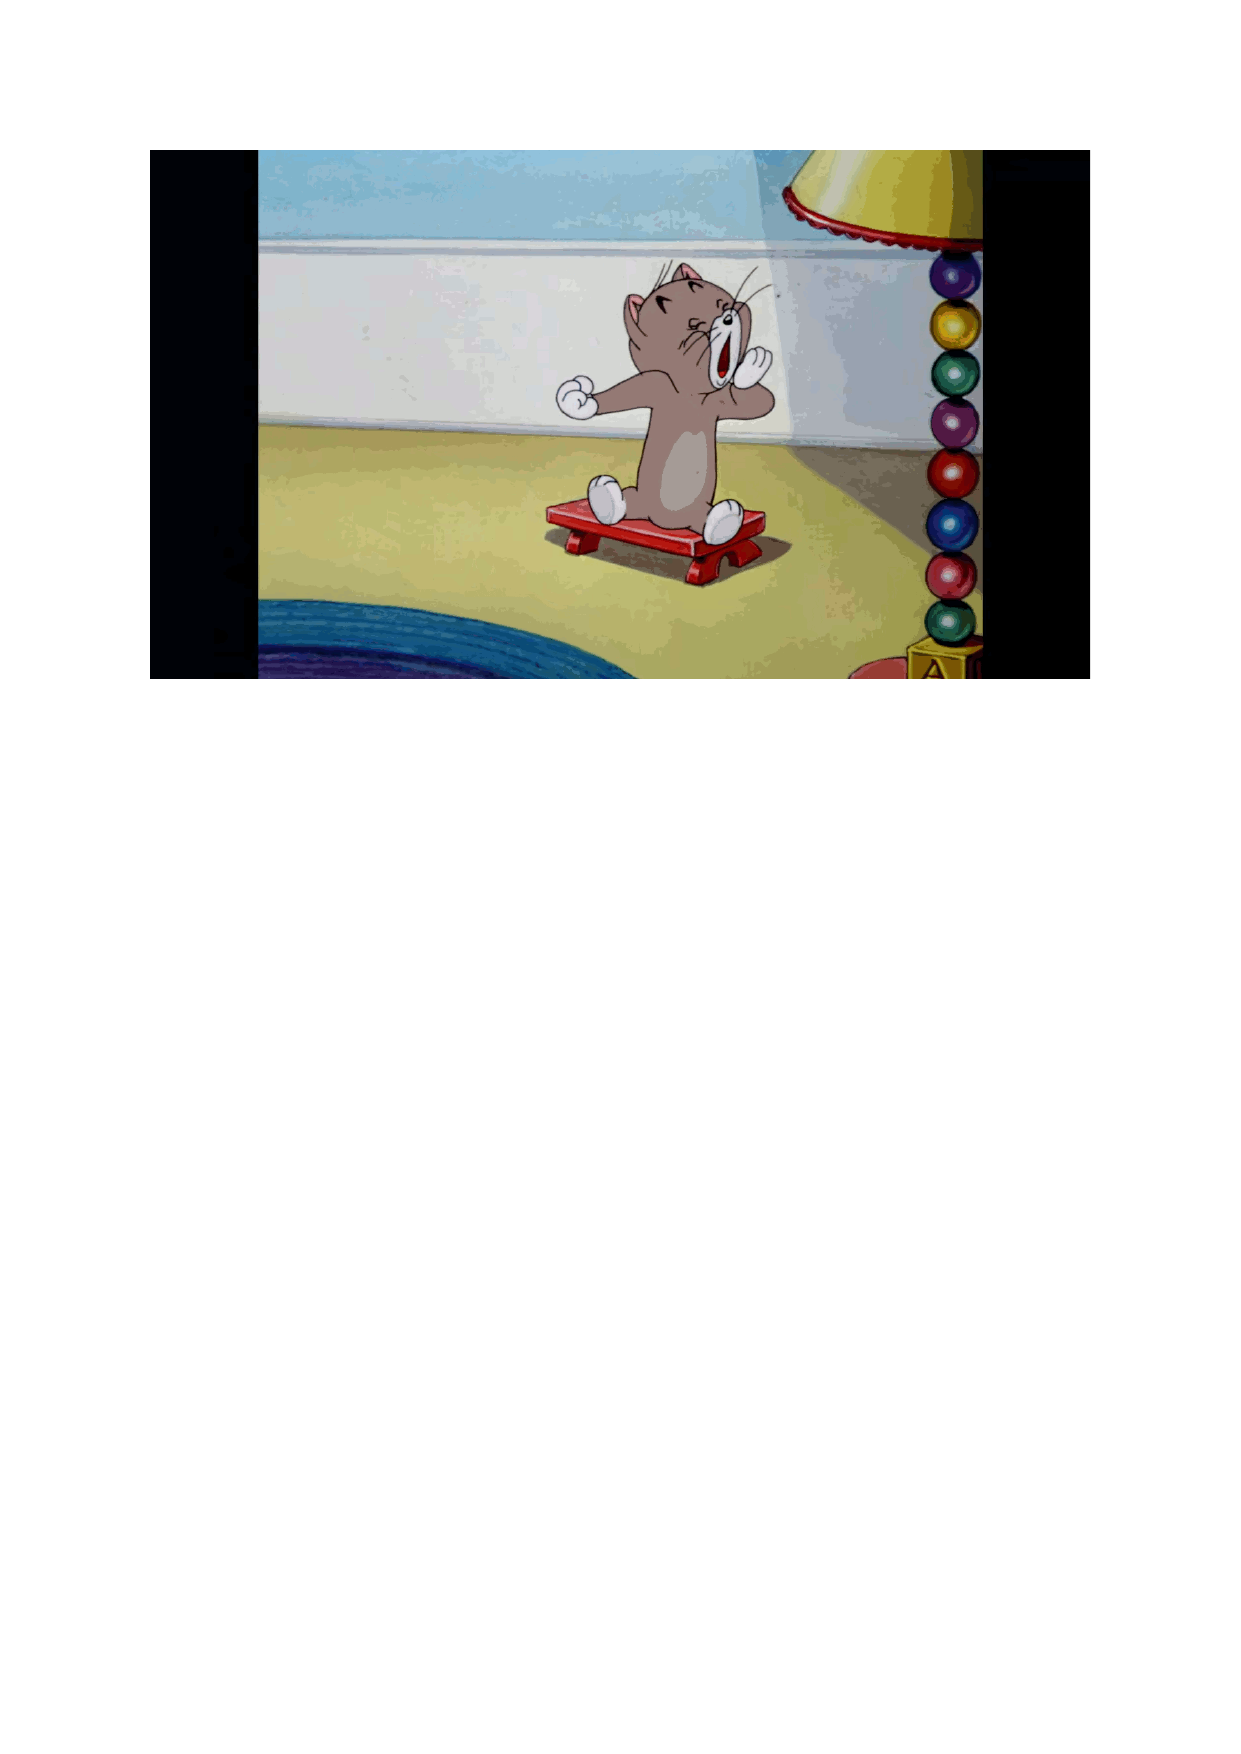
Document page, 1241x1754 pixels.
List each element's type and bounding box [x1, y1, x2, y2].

picture [150, 150, 1091, 679]
